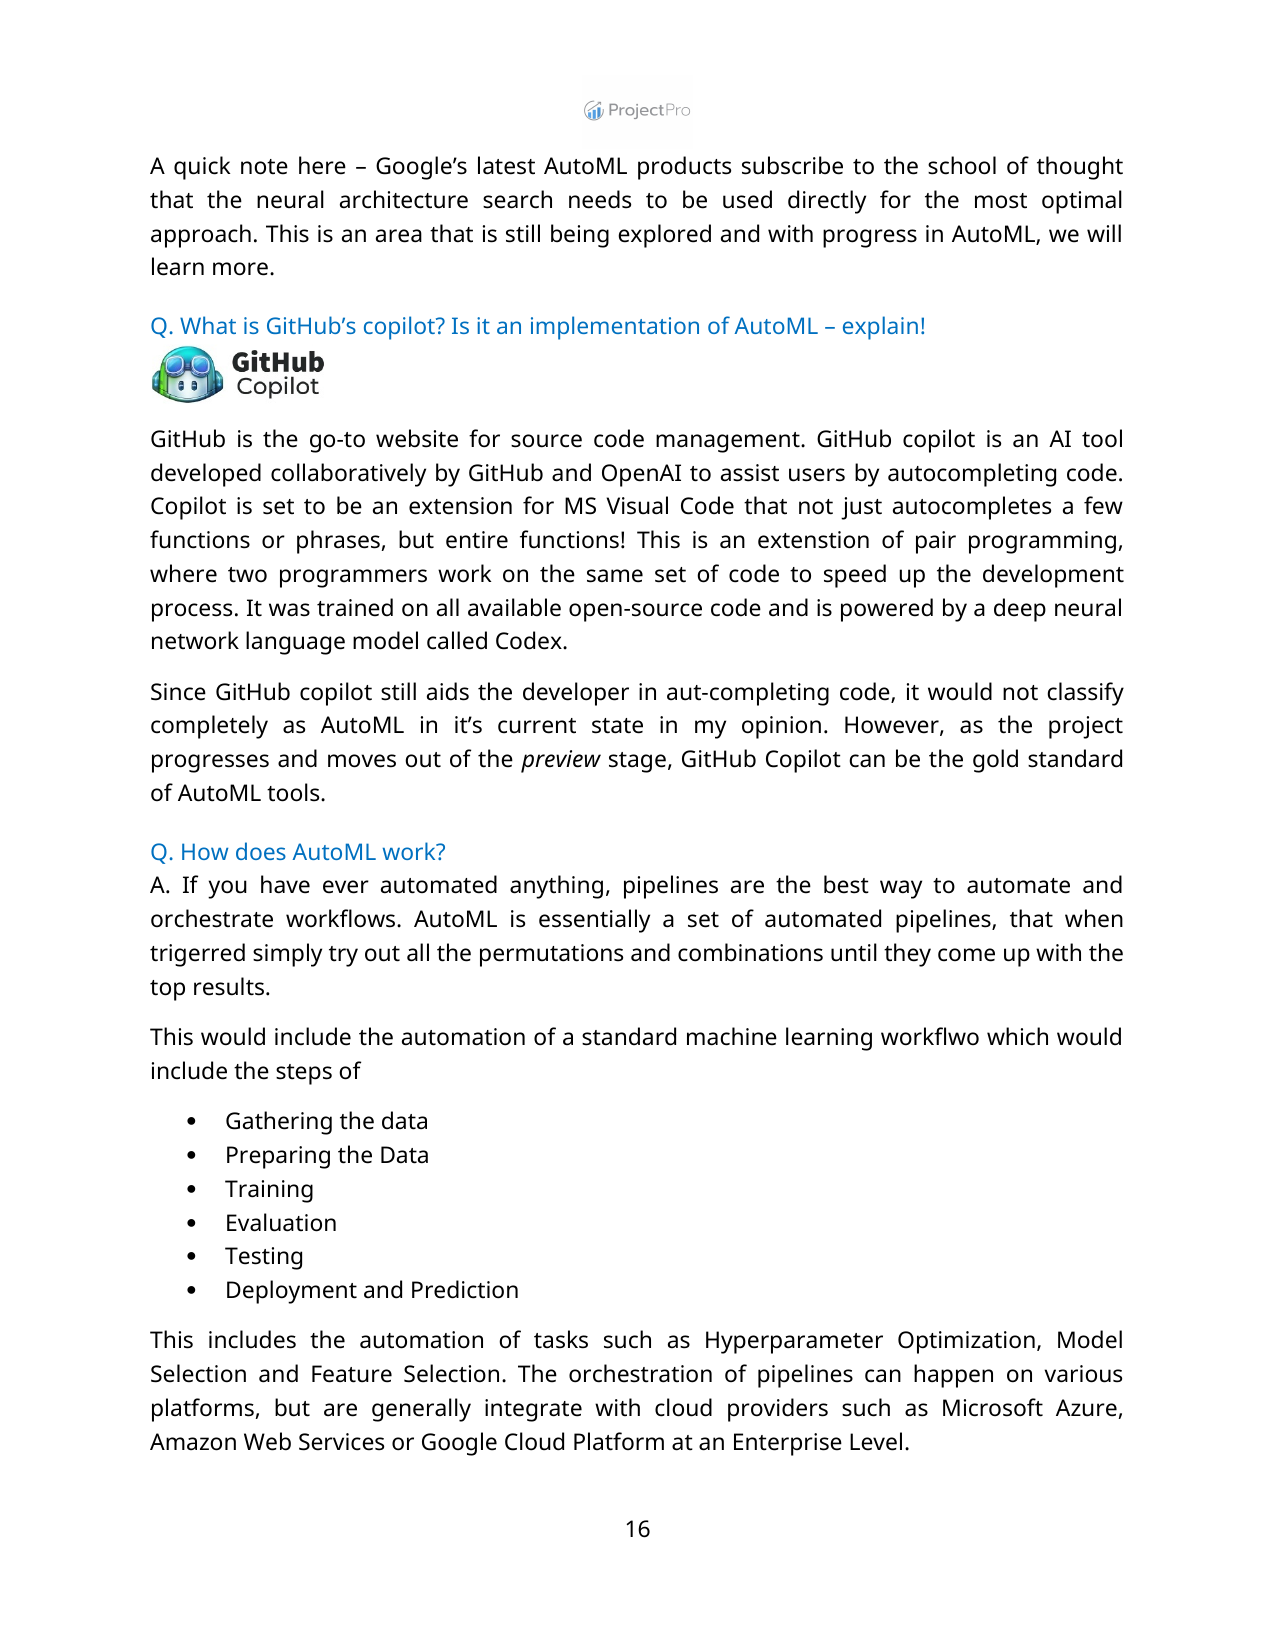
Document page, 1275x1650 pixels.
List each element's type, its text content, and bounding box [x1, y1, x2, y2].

picture [150, 343, 327, 404]
text This includes the automation of tasks such as Hyperparameter Optimization, Model Selection and Feature Selection. The orchestration of pipelines can happen on various platforms, but are generally integrate with cloud providers such as Microsoft Azure, Amazon Web Services or Google Cloud Platform at an Enterprise Level. [150, 1324, 1125, 1457]
text This would include the automation of a standard machine learning workflwo which would include the steps of [150, 1021, 1125, 1086]
text A quick note here – Google’s latest AutoML products subscribe to the school of thought that the neural architecture search needs to be used directly for the most optimal approach. This is an area that is still being explored and with progress in AutoML, we will learn more. [150, 150, 1125, 282]
list Preparing the Data [187, 1139, 1125, 1170]
list Evaluation [187, 1207, 1125, 1238]
picture [582, 75, 693, 149]
list Testing [187, 1240, 1125, 1272]
subtitle Q. What is GitHub’s copilot? Is it an implementation of AutoML – explain! [150, 310, 1125, 341]
text Since GitHub copilot still aids the developer in aut-completing code, it would not classify completely as AutoML in it’s current state in my opinion. However, as the project progresses and moves out of the preview stage, GitHub Copilot can be the gold standard of AutoML tools. [150, 676, 1125, 808]
list Training [187, 1173, 1125, 1204]
subtitle Q. How does AutoML work? [150, 836, 1125, 867]
list Gathering the data [187, 1105, 1125, 1137]
text A. If you have ever automated anything, pipelines are the best way to automate and orchestrate workflows. AutoML is essentially a set of automated pipelines, that when trigerred simply try out all the permutations and combinations until they come up with the top results. [150, 869, 1125, 1002]
text GitHub is the go-to website for source code management. GitHub copilot is an AI tool developed collaboratively by GitHub and OpenAI to assist users by autocompleting code. Copilot is set to be an extension for MS Visual Code that not just autocompletes a few functions or phrases, but entire functions! This is an extenstion of pair programming, where two programmers work on the same set of code to speed up the development process. It was trained on all available open-source code and is powered by a deep neural network language model called Codex. [150, 423, 1125, 657]
list Deployment and Prediction [187, 1274, 1125, 1305]
